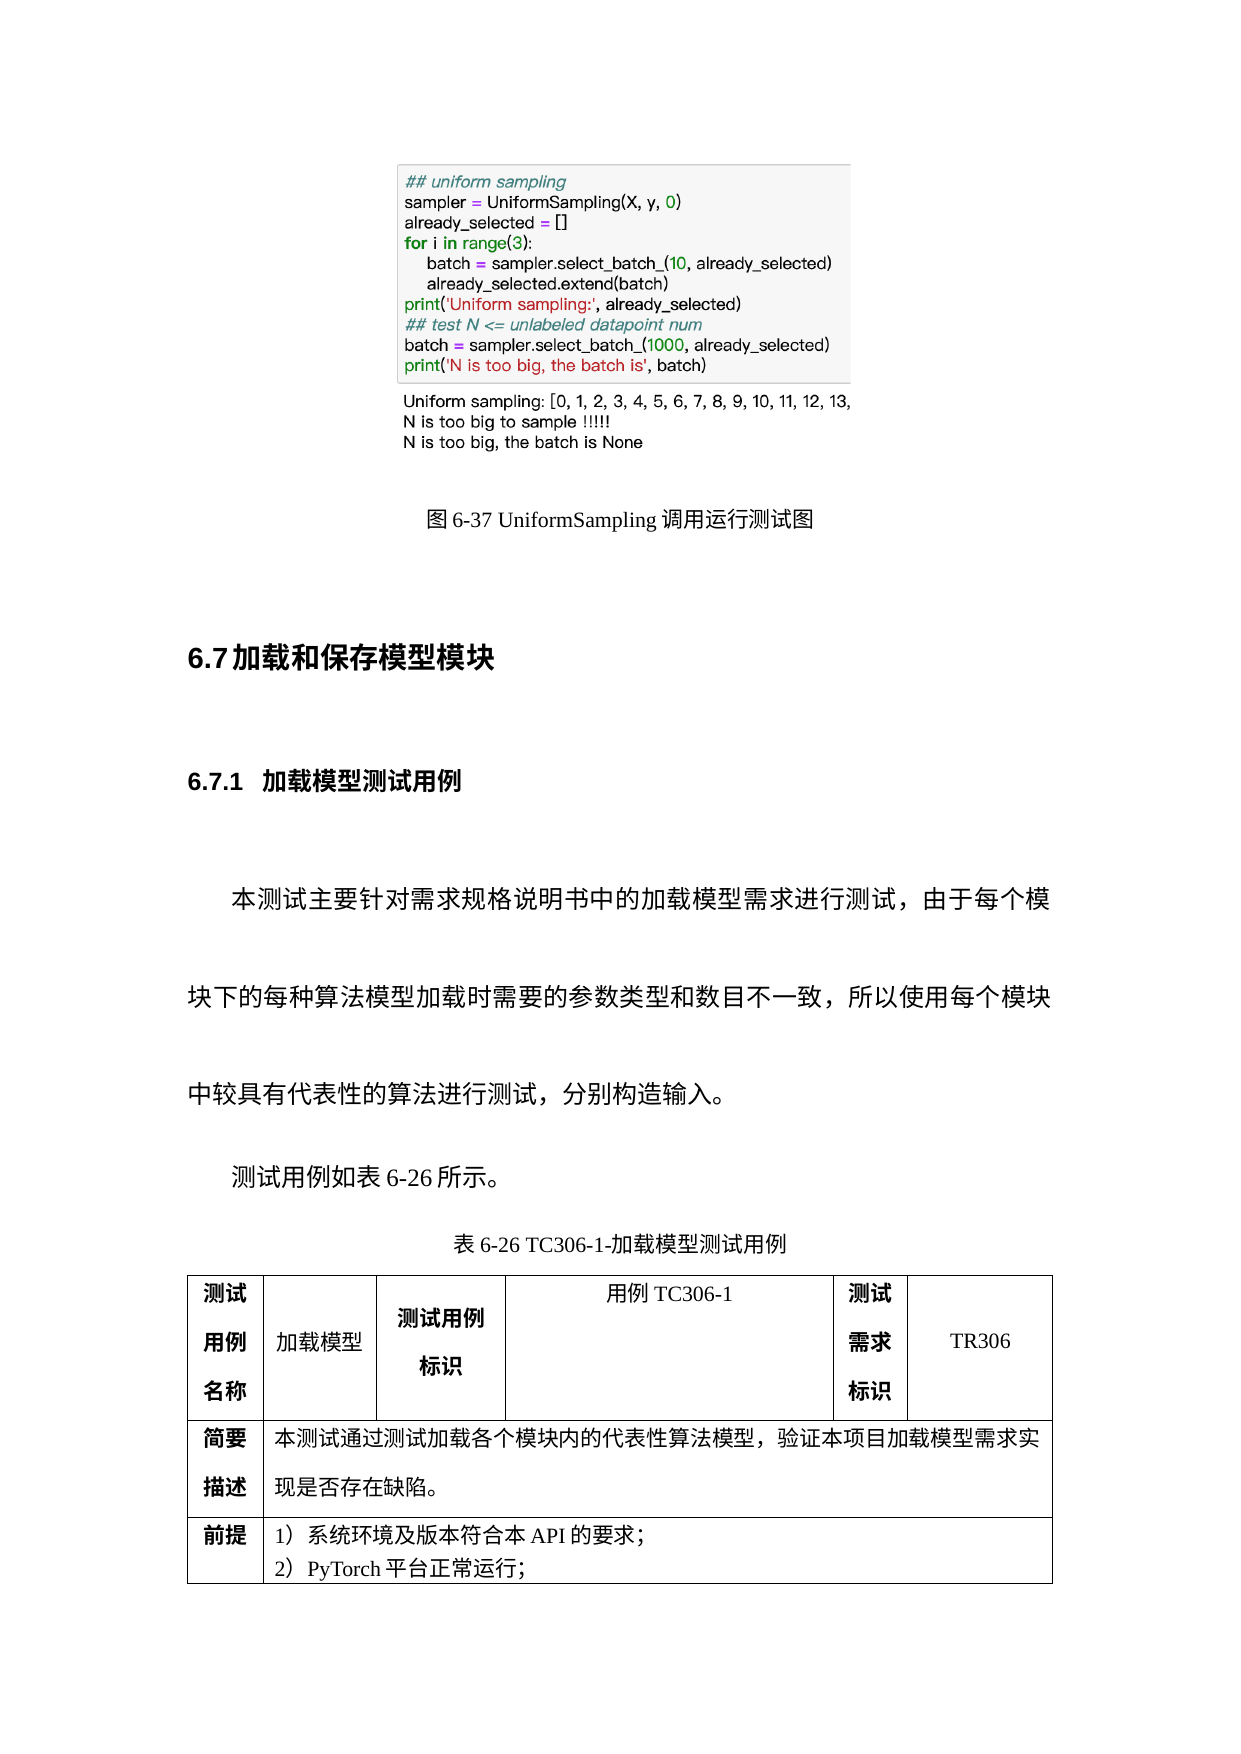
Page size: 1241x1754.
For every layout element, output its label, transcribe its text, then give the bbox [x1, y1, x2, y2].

subtitle 加载和保存模型模块 [187, 624, 1053, 689]
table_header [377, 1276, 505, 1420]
text 表6-26 TC306-1-加载模型测试用例 [187, 1226, 1053, 1259]
text 本测试主要针对需求规格说明书中的加载模型需求进行测试，由于每个模块下的每种算法模型加载时需要的参数类型和数目不一致，所以使用每个模块中较具有代表性的算法进行测试，分别构造输入。 [187, 865, 1053, 1125]
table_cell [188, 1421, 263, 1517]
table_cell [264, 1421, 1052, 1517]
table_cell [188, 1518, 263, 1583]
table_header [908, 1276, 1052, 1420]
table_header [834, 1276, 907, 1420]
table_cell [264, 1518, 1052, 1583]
subtitle 加载模型测试用例 [187, 747, 1053, 812]
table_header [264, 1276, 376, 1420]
text 测试用例如表6-26所示。 [187, 1143, 1053, 1208]
picture [389, 162, 851, 461]
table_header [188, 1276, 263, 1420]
text 图6-37 UniformSampling调用运行测试图 [187, 501, 1053, 534]
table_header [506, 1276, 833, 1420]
